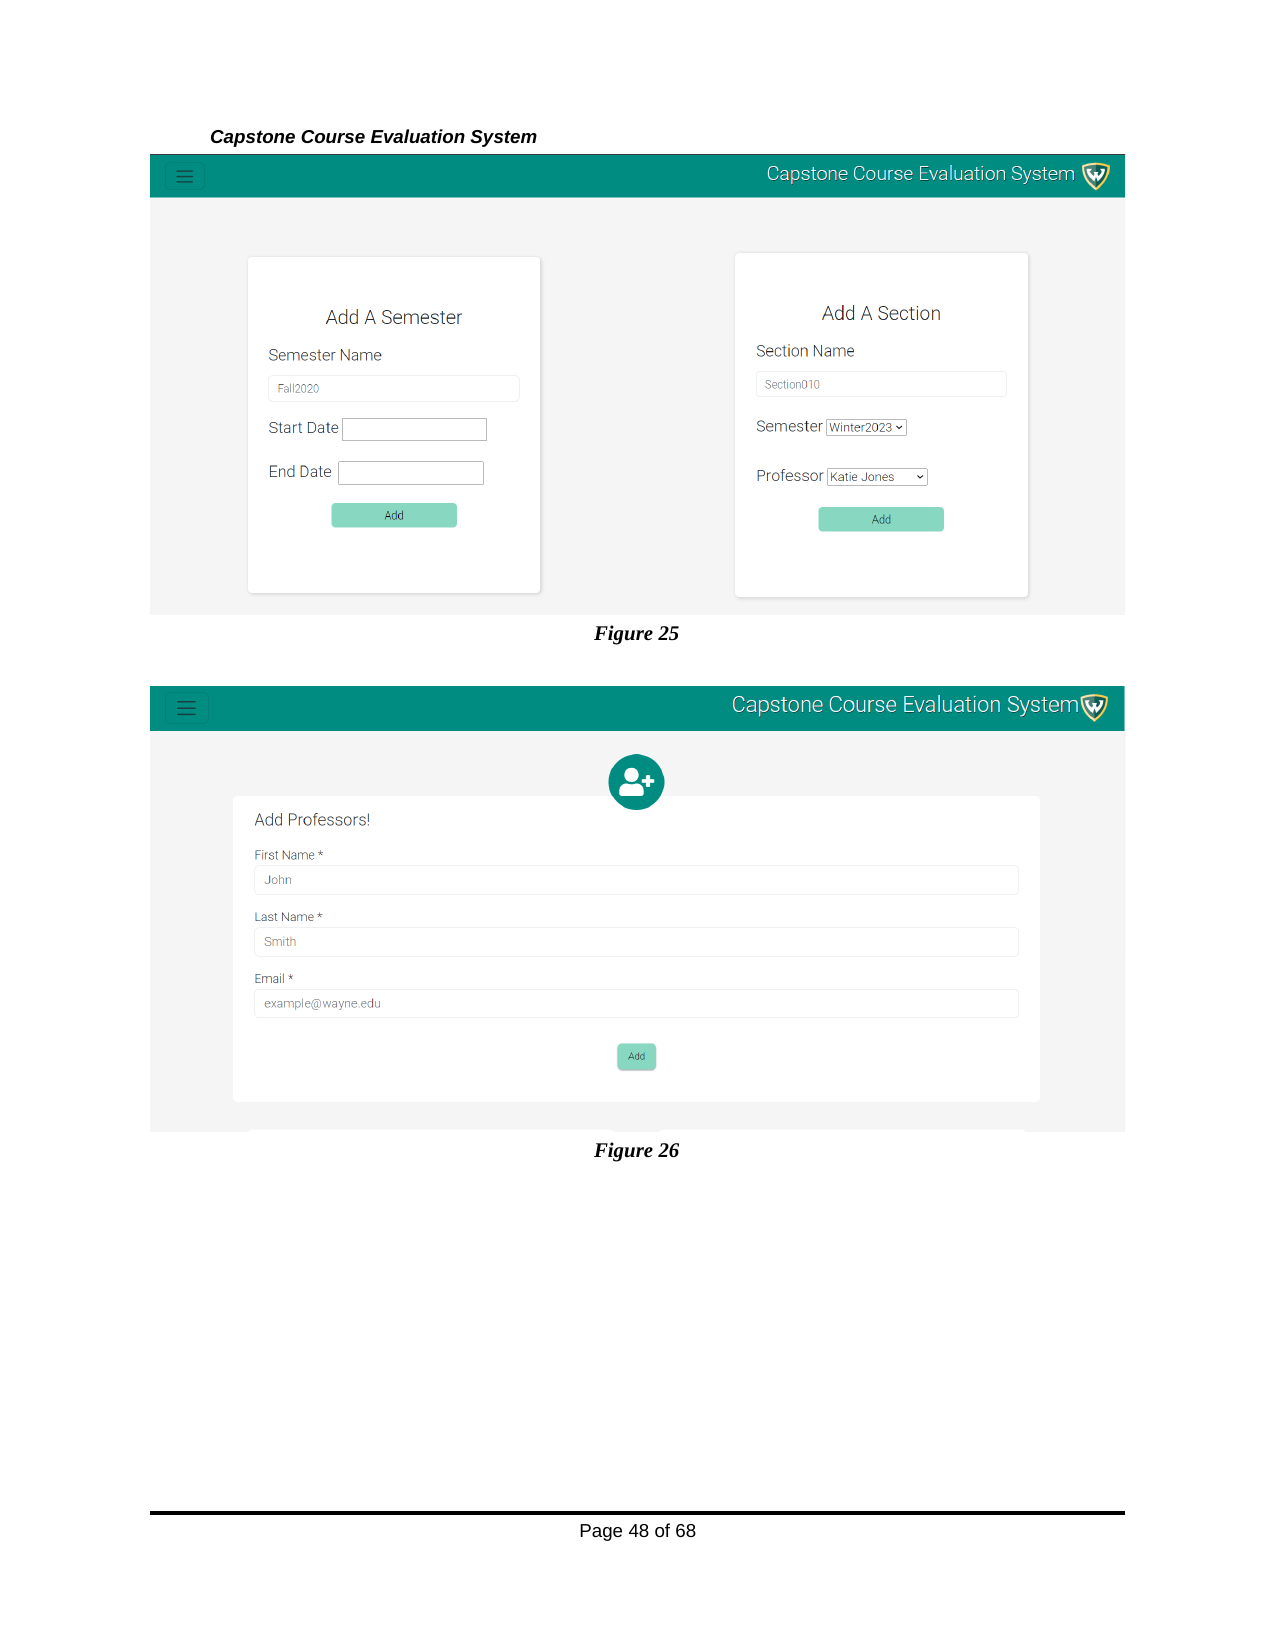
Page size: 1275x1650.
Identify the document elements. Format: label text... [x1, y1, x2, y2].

picture [150, 154, 1125, 615]
picture [150, 686, 1125, 1132]
text Figure 26 [150, 1138, 1125, 1162]
text Figure 25 [150, 621, 1125, 645]
